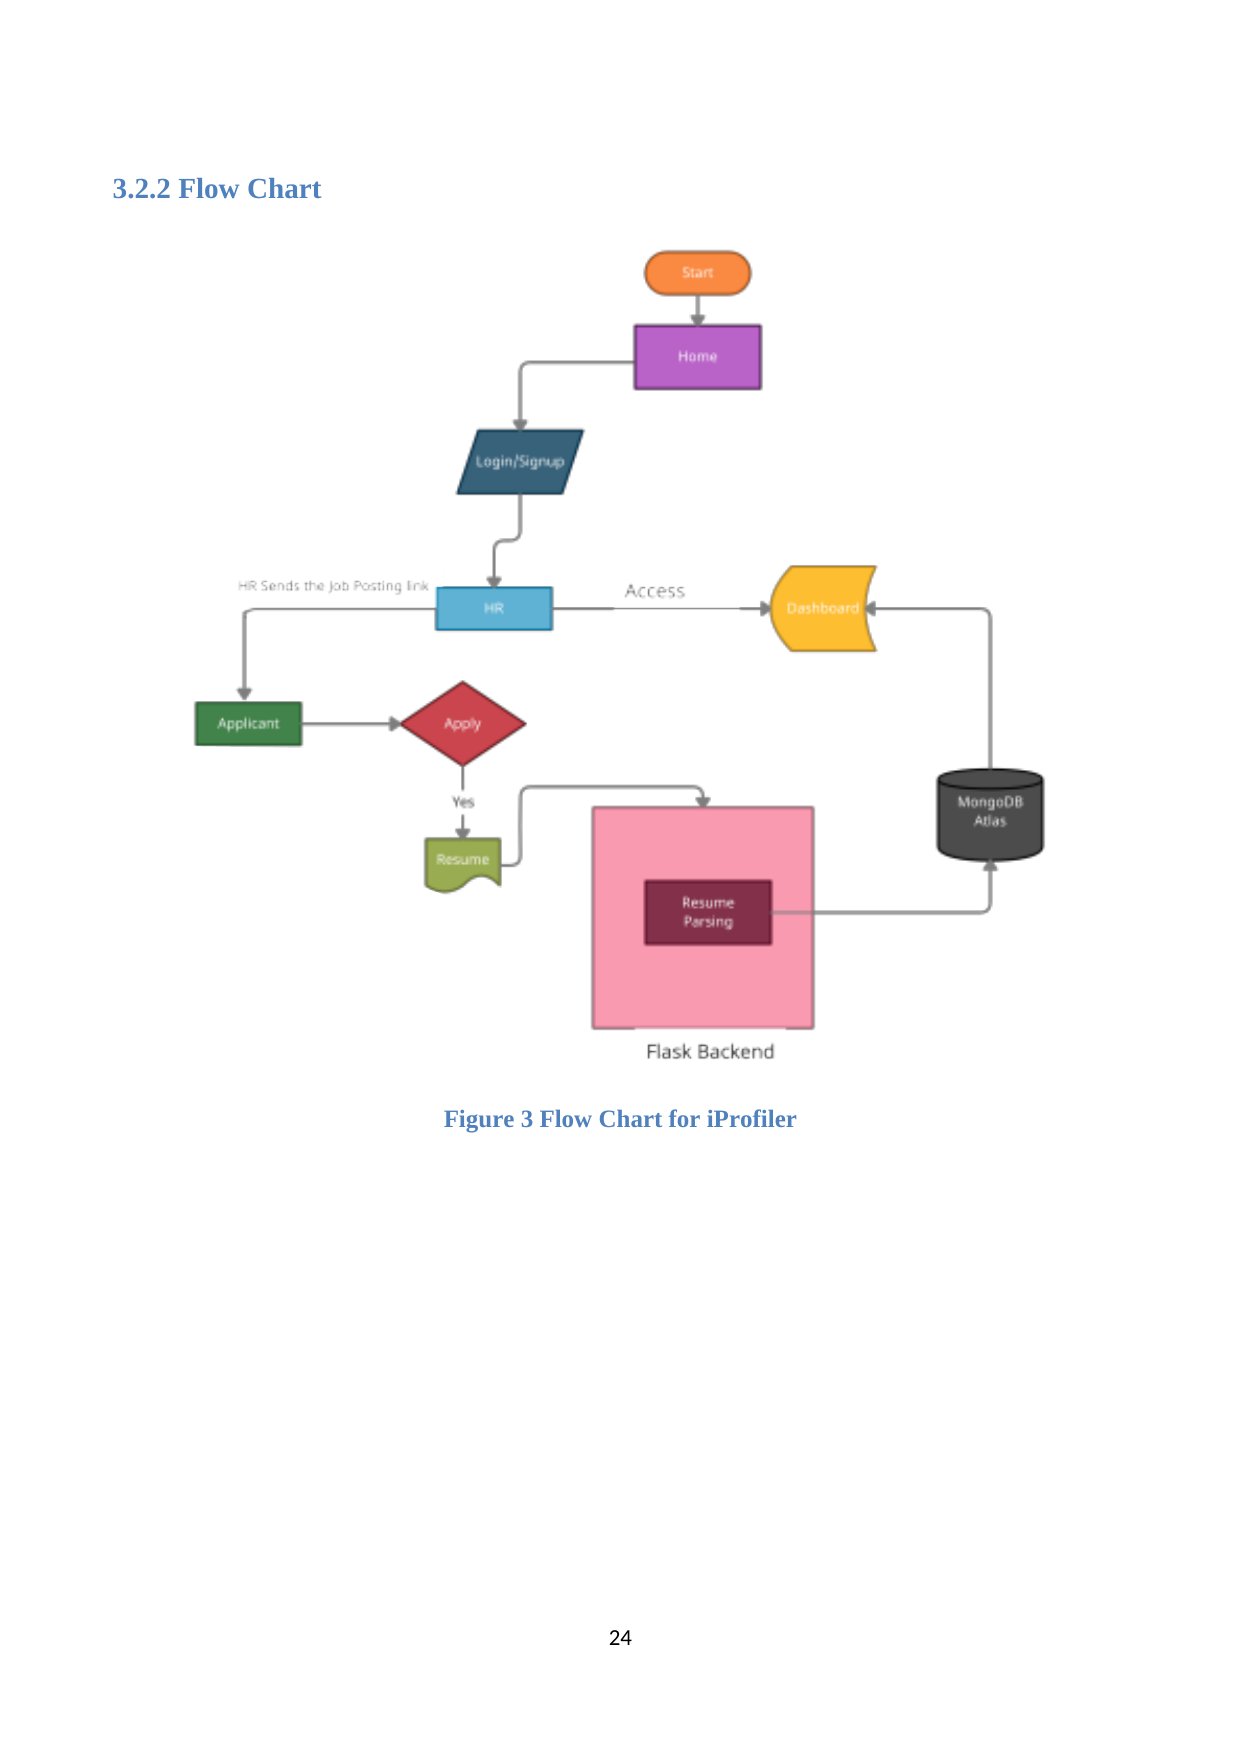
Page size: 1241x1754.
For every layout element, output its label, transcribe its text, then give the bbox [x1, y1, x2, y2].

subtitle 3.2.2 Flow Chart [112, 171, 1128, 204]
picture [189, 242, 1051, 1078]
